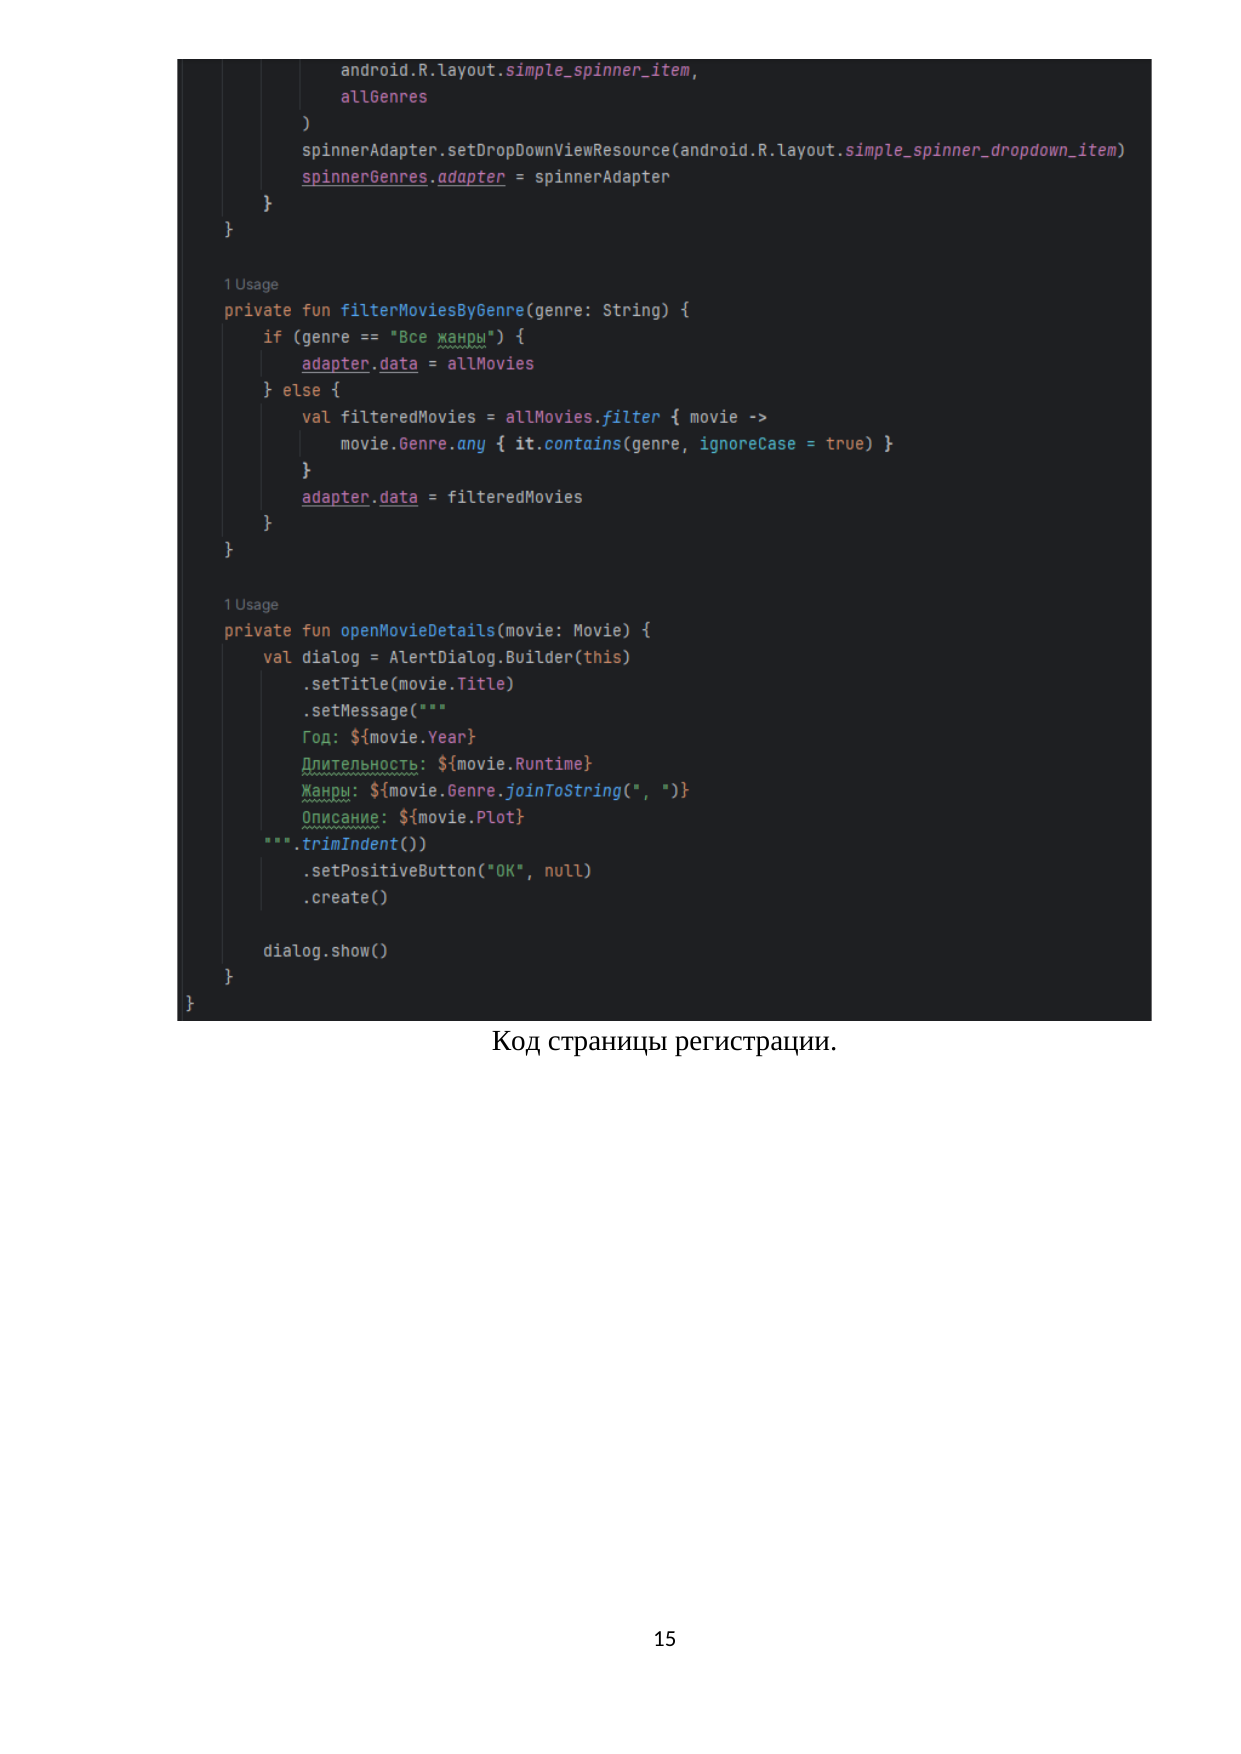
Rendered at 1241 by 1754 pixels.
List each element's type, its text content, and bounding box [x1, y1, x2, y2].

picture [177, 59, 1152, 1021]
text Код страницы регистрации. [177, 1023, 1152, 1056]
